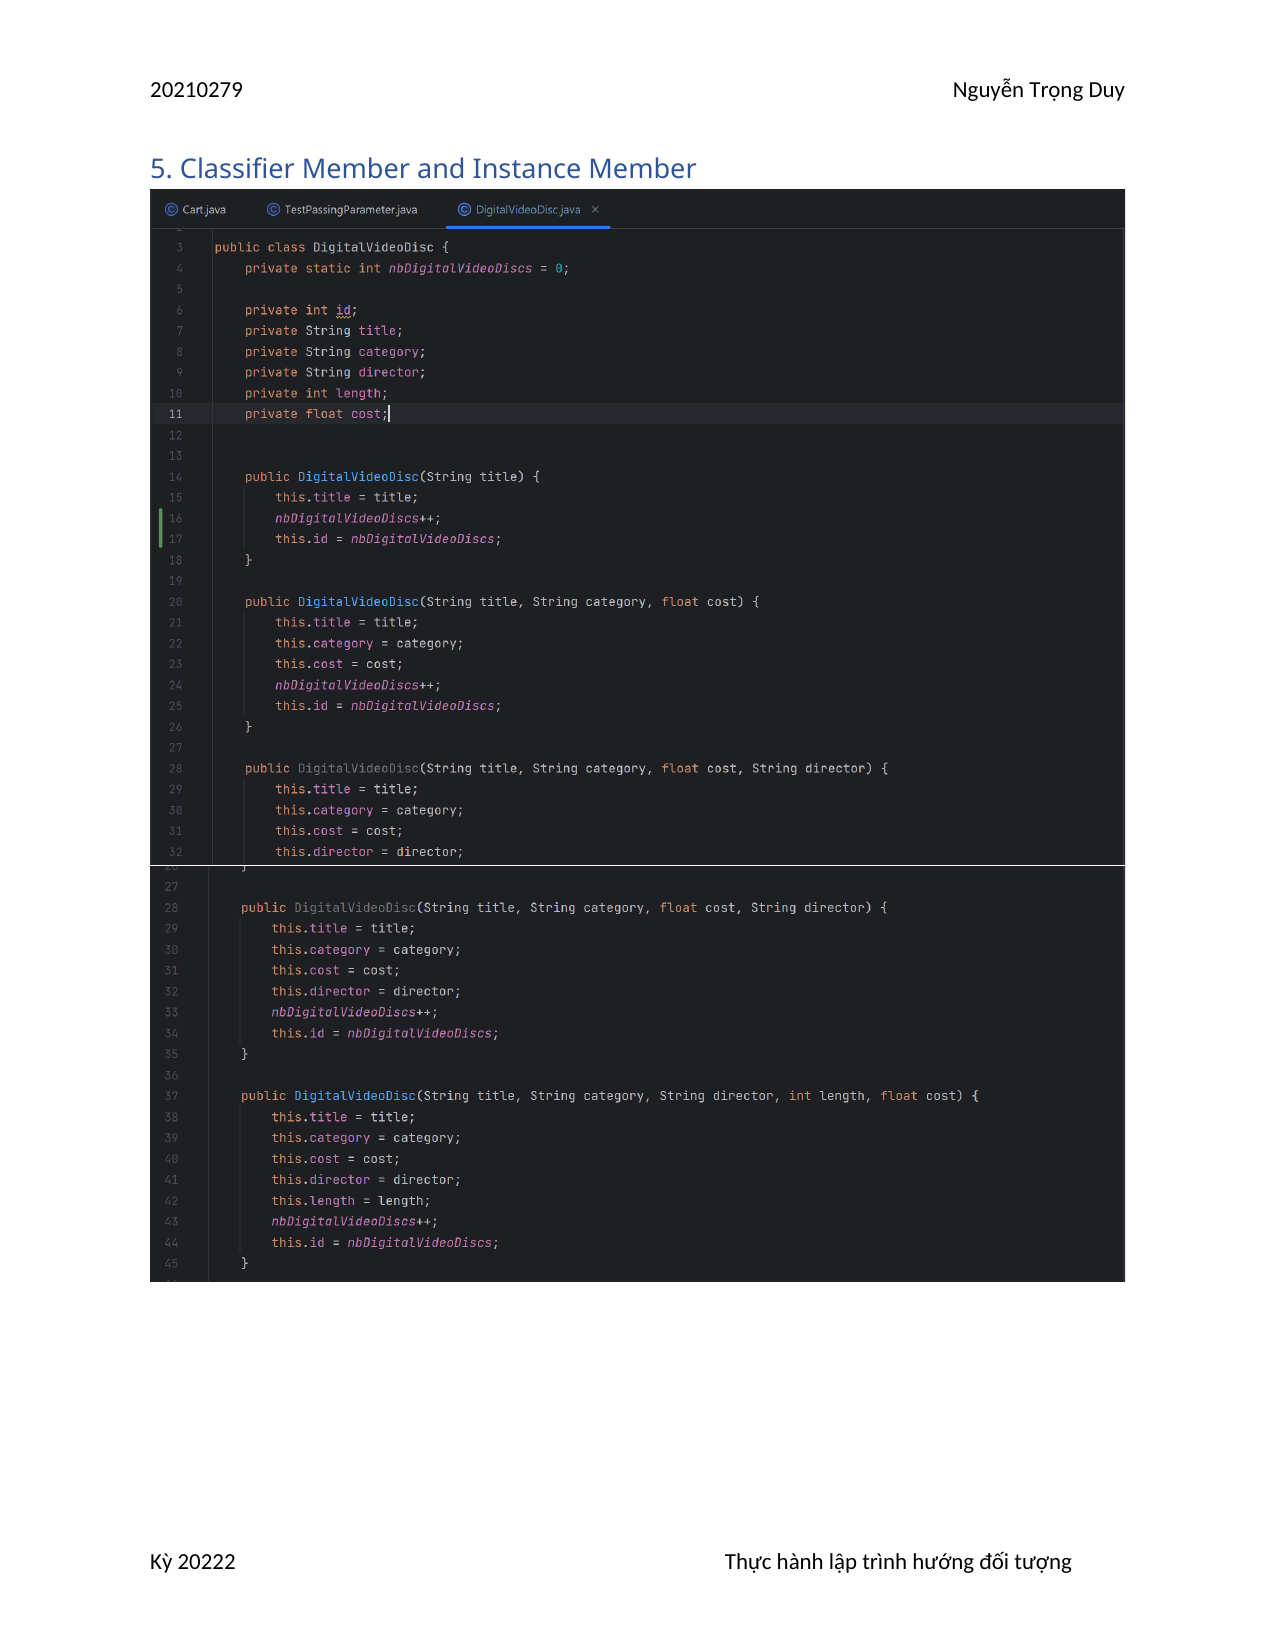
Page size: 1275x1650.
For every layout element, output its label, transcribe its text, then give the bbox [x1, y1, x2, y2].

picture [150, 866, 1125, 1282]
picture [150, 189, 1125, 865]
subtitle 5. Classifier Member and Instance Member [150, 150, 1125, 187]
